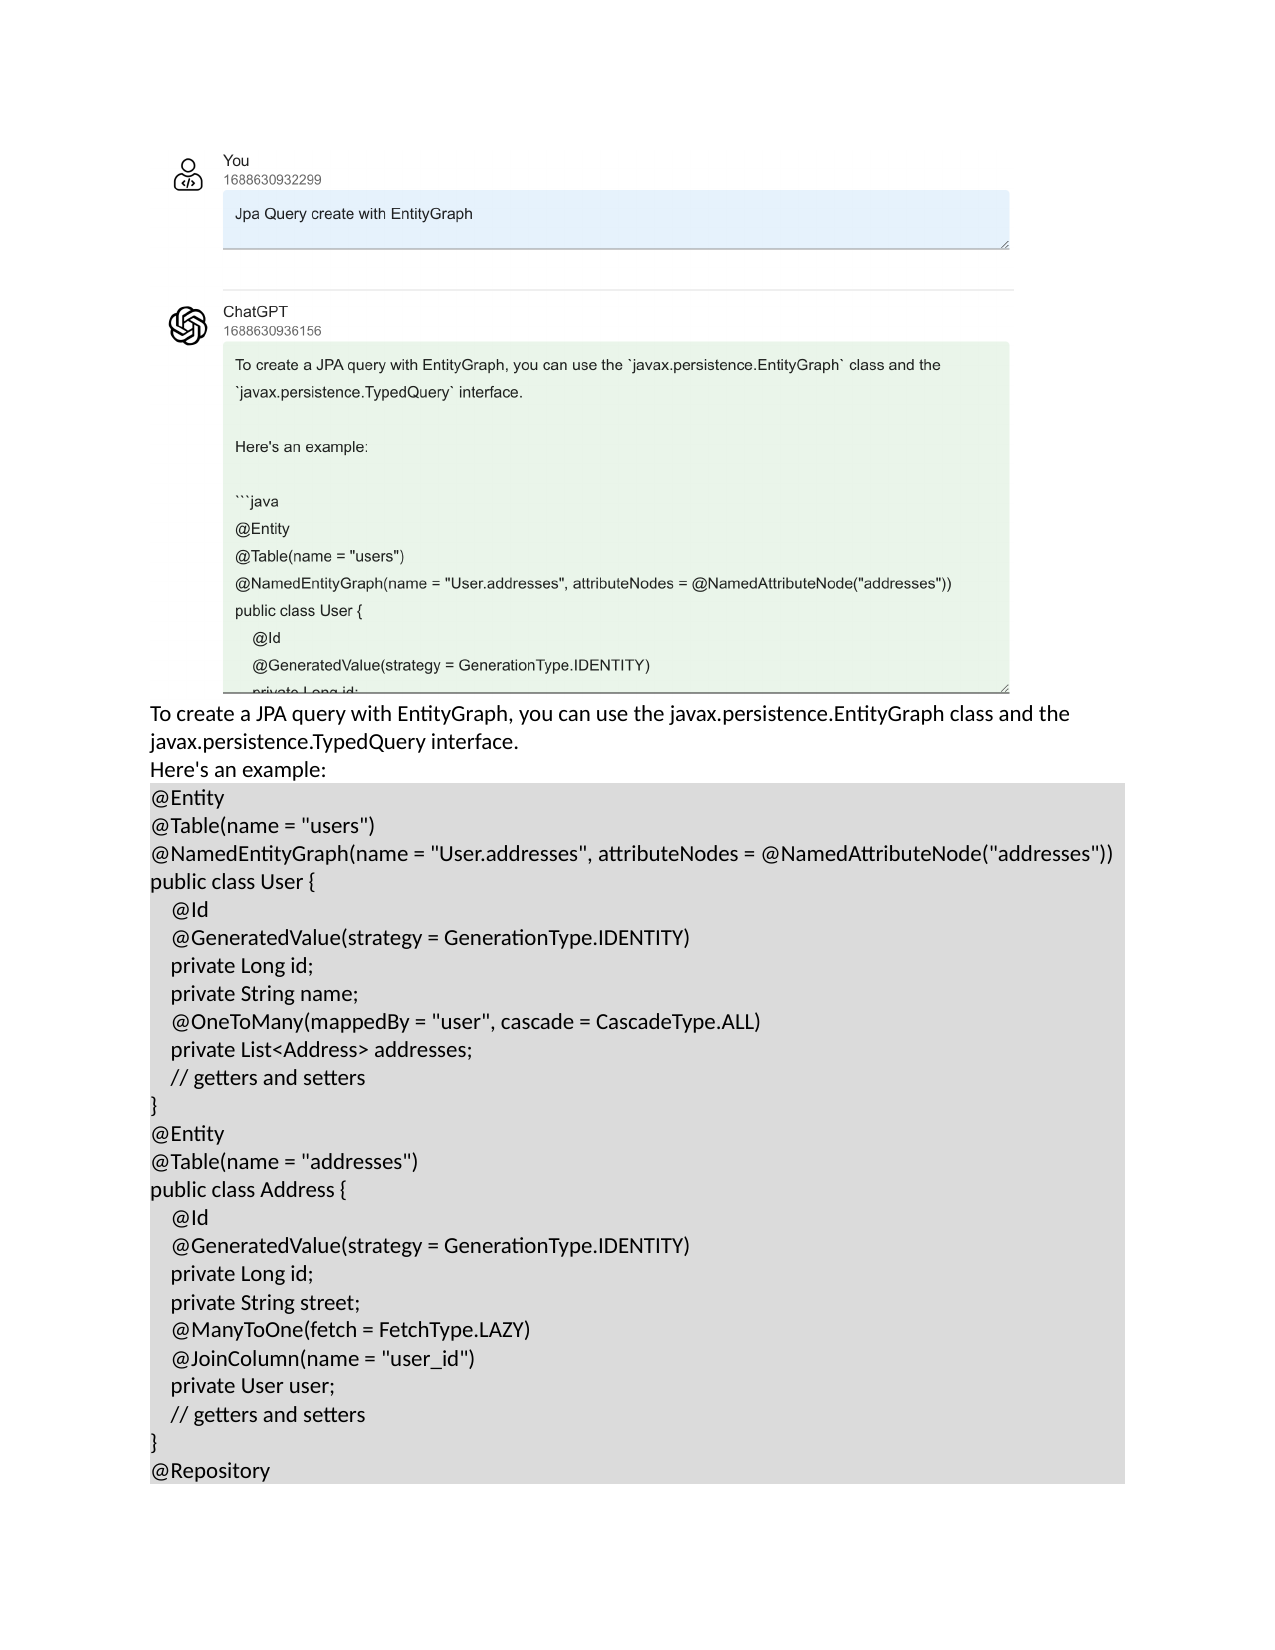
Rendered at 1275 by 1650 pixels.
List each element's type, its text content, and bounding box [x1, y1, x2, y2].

text @OneToMany(mappedBy = "user", cascade = CascadeType.ALL) [150, 1007, 1125, 1035]
text @GeneratedValue(strategy = GenerationType.IDENTITY) [150, 923, 1125, 951]
text private Long id; [150, 1259, 1125, 1288]
text @Entity [150, 783, 1125, 811]
text @JoinColumn(name = "user_id") [150, 1344, 1125, 1372]
text public class User { [150, 867, 1125, 895]
text public class Address { [150, 1176, 1125, 1203]
text } [150, 1091, 1125, 1119]
text @NamedEntityGraph(name = "User.addresses", attributeNodes = @NamedAttributeNode("addresses")) [150, 839, 1125, 867]
text Here's an example: [150, 755, 1125, 783]
text private List<Address> addresses; [150, 1035, 1125, 1063]
text @Table(name = "users") [150, 811, 1125, 839]
text @GeneratedValue(strategy = GenerationType.IDENTITY) [150, 1232, 1125, 1259]
text @Id [150, 1203, 1125, 1232]
text private String street; [150, 1288, 1125, 1316]
text @Repository [150, 1456, 1125, 1484]
text } [150, 1428, 1125, 1456]
text // getters and setters [150, 1400, 1125, 1428]
text @Entity [150, 1119, 1125, 1147]
text @Id [150, 895, 1125, 923]
text private String name; [150, 979, 1125, 1007]
text private Long id; [150, 951, 1125, 979]
text To create a JPA query with EntityGraph, you can use the javax.persistence.EntityGraph class and the javax.persistence.TypedQuery interface. [150, 699, 1125, 755]
text private User user; [150, 1372, 1125, 1400]
text // getters and setters [150, 1063, 1125, 1091]
text @ManyToOne(fetch = FetchType.LAZY) [150, 1316, 1125, 1344]
picture [150, 150, 1014, 700]
text @Table(name = "addresses") [150, 1147, 1125, 1176]
